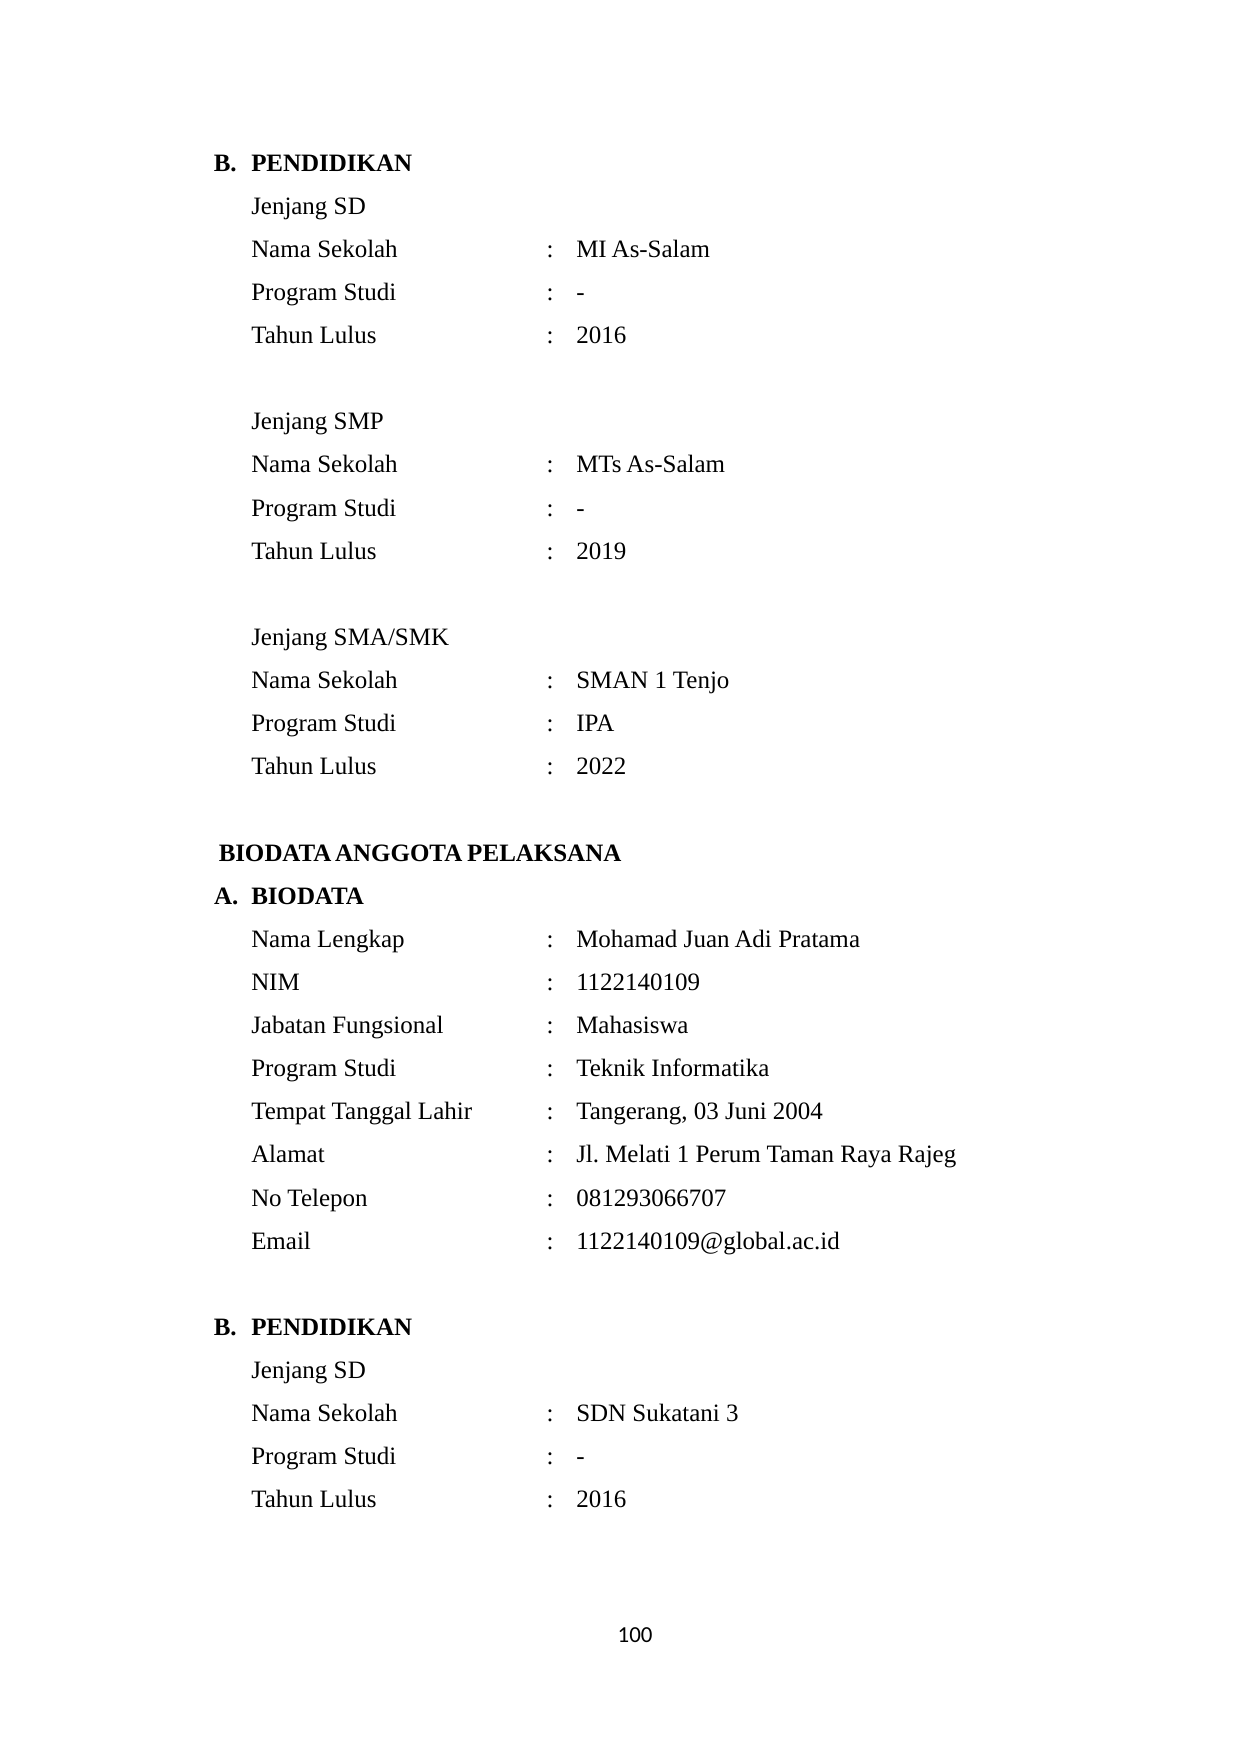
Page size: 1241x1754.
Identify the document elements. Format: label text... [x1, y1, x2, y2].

list Jenjang SD [251, 191, 1092, 219]
list Program Studi : - [251, 1441, 1092, 1470]
list No Telepon : 081293066707 [251, 1183, 1092, 1211]
list Email : 1122140109@global.ac.id [251, 1226, 1092, 1254]
text BIODATA ANGGOTA PELAKSANA [189, 838, 1092, 866]
list PENDIDIKAN [213, 1312, 1092, 1341]
list Jabatan Fungsional : Mahasiswa [251, 1010, 1092, 1039]
list Program Studi : IPA [251, 708, 1092, 737]
list Nama Sekolah : MTs As-Salam [251, 449, 1092, 478]
list NIM : 1122140109 [251, 967, 1092, 996]
list Program Studi : Teknik Informatika [251, 1053, 1092, 1082]
list Tahun Lulus : 2016 [251, 320, 1092, 349]
list Alamat : Jl. Melati 1 Perum Taman Raya Rajeg [251, 1139, 1092, 1168]
list Tahun Lulus : 2019 [251, 536, 1092, 564]
list Nama Sekolah : SDN Sukatani 3 [251, 1398, 1092, 1427]
list Jenjang SMA/SMK [251, 622, 1092, 651]
list Tempat Tanggal Lahir : Tangerang, 03 Juni 2004 [251, 1096, 1092, 1125]
list Nama Sekolah : SMAN 1 Tenjo [251, 665, 1092, 694]
list Nama Lengkap : Mohamad Juan Adi Pratama [251, 924, 1092, 953]
list PENDIDIKAN [213, 148, 1092, 176]
list BIODATA [214, 881, 1092, 909]
list Tahun Lulus : 2016 [251, 1484, 1092, 1513]
list Nama Sekolah : MI As-Salam [251, 234, 1092, 263]
list Program Studi : - [251, 493, 1092, 521]
list Jenjang SD [251, 1355, 1092, 1384]
list Jenjang SMP [251, 406, 1092, 435]
list Tahun Lulus : 2022 [251, 751, 1092, 780]
list Program Studi : - [251, 277, 1092, 306]
